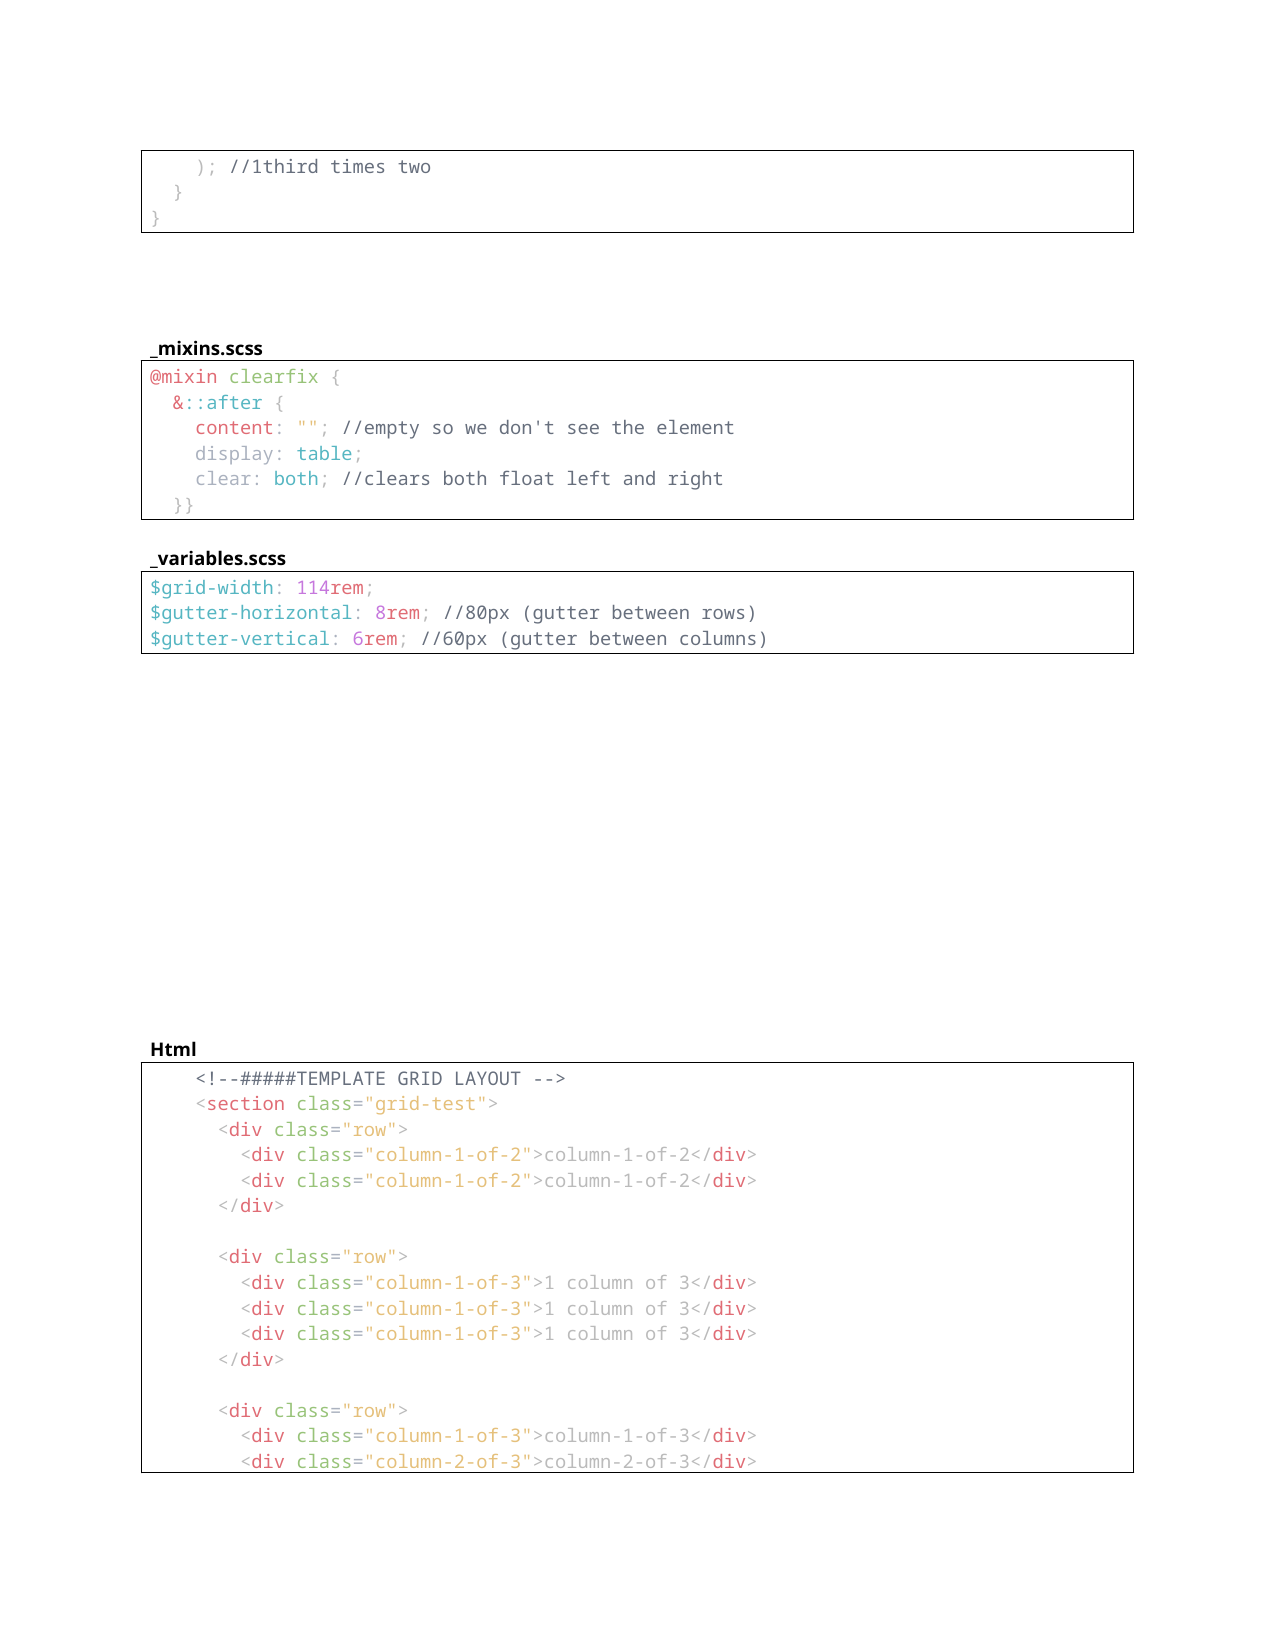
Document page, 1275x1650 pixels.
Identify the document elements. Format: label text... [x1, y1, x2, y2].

text <div class="row"> [150, 1244, 1125, 1269]
text <div class="column-1-of-3">1 column of 3</div> [150, 1269, 1125, 1295]
text clear: both; //clears both float left and right [150, 466, 1125, 488]
text <div class="column-1-of-3">column-1-of-3</div> [150, 1422, 1125, 1448]
text _mixins.scss [150, 335, 1125, 360]
text </div> [150, 1193, 1125, 1218]
text display: table; [150, 440, 1125, 466]
text <div class="column-1-of-2">column-1-of-2</div> [150, 1142, 1125, 1167]
text <div class="column-2-of-3">column-2-of-3</div> [150, 1448, 1125, 1472]
text _variables.scss [150, 545, 1125, 571]
text }} [142, 488, 1133, 519]
text $gutter-horizontal: 8rem; //80px (gutter between rows) [150, 599, 1125, 622]
text <div class="column-1-of-3">1 column of 3</div> [150, 1320, 1125, 1346]
text $gutter-vertical: 6rem; //60px (gutter between columns) [142, 622, 1133, 653]
text <!--#####TEMPLATE GRID LAYOUT --> [142, 1063, 1133, 1091]
text <div class="row"> [150, 1116, 1125, 1142]
text <div class="column-1-of-3">1 column of 3</div> [150, 1295, 1125, 1320]
text ); //1third times two [142, 151, 1133, 179]
text @mixin clearfix { [142, 361, 1133, 389]
text $grid-width: 114rem; [142, 572, 1133, 599]
text <section class="grid-test"> [150, 1091, 1125, 1116]
text &::after { [150, 389, 1125, 414]
text <div class="row"> [150, 1397, 1125, 1422]
text } [142, 201, 1133, 232]
text <div class="column-1-of-2">column-1-of-2</div> [150, 1167, 1125, 1193]
text content: ""; //empty so we don't see the element [150, 414, 1125, 440]
text </div> [150, 1346, 1125, 1371]
text } [150, 179, 1125, 201]
text Html [150, 1036, 1125, 1062]
